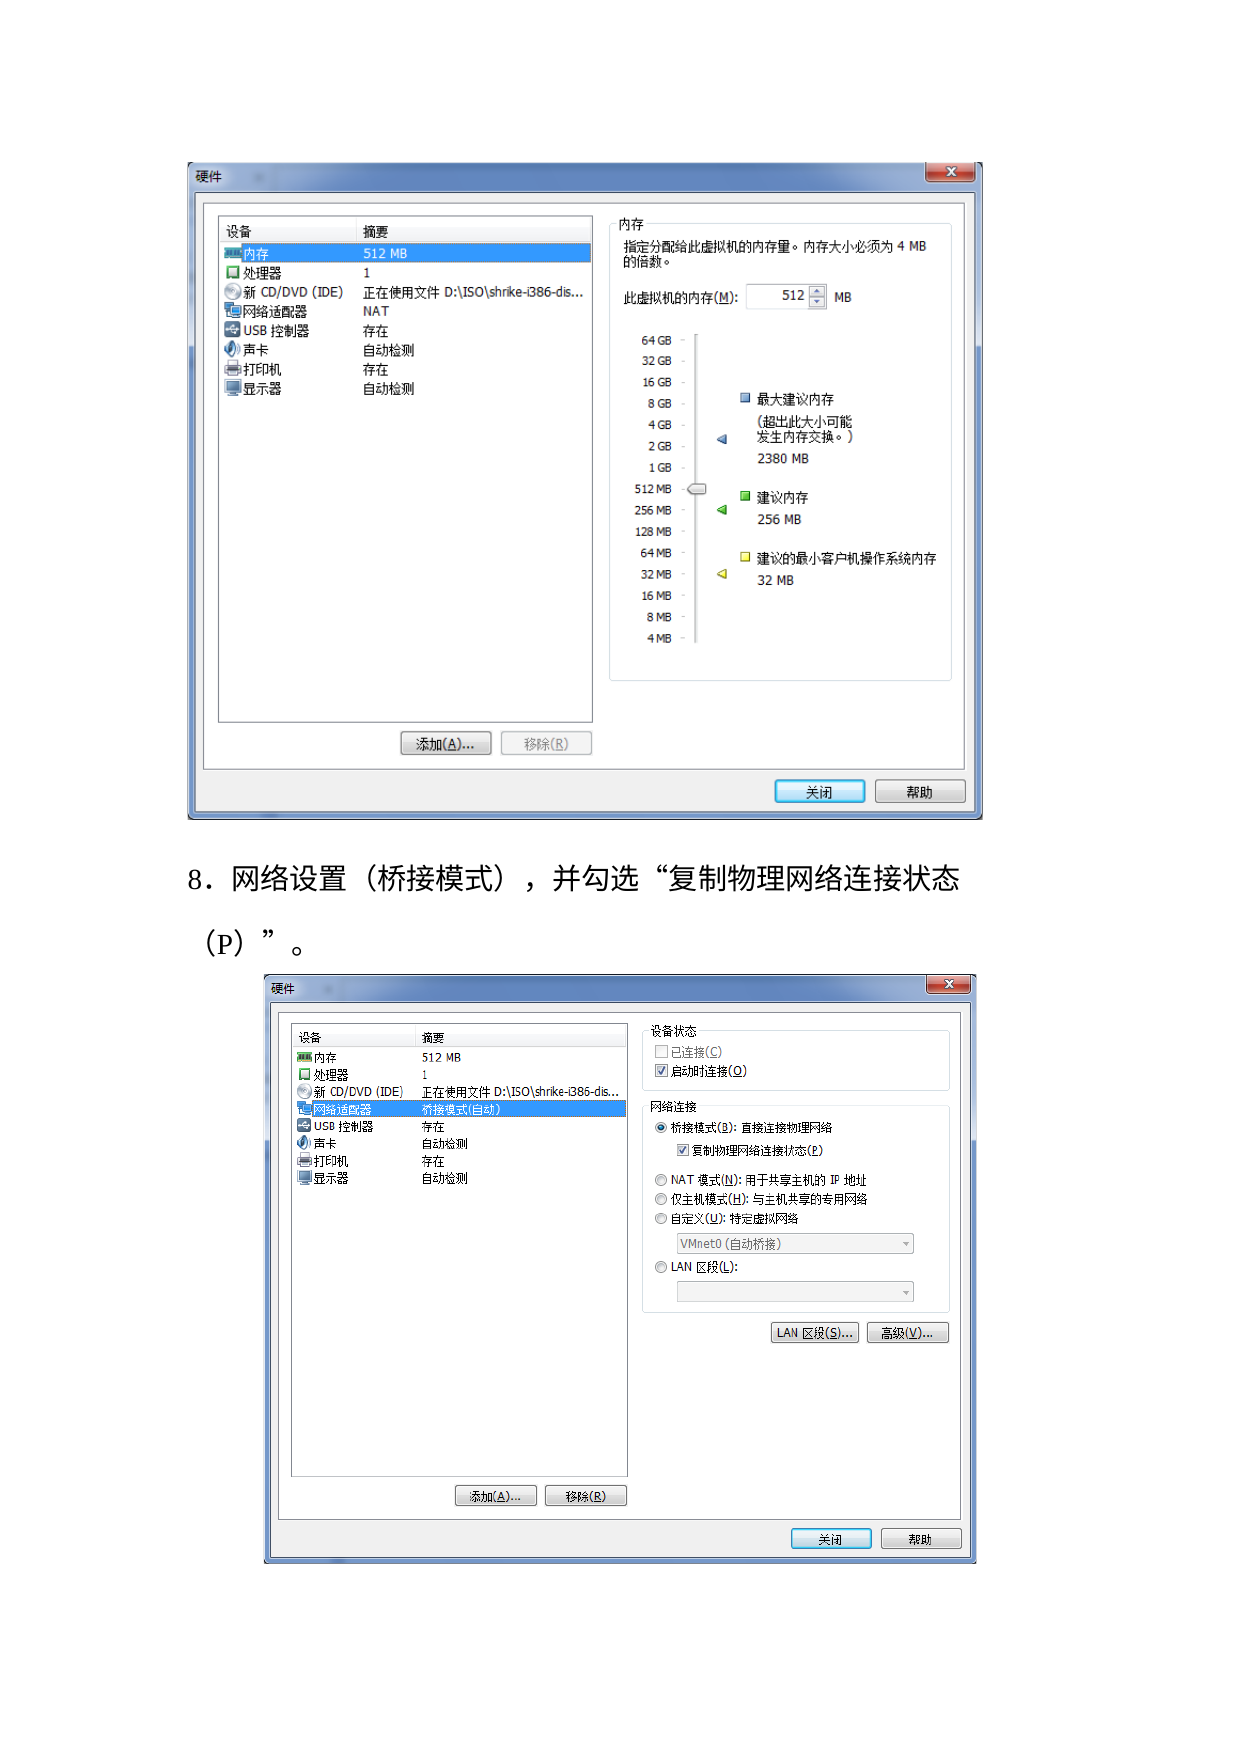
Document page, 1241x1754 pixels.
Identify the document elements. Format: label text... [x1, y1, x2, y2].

picture [263, 974, 977, 1564]
text 8．网络设置（桥接模式），并勾选“复制物理网络连接状态（P）”。 [187, 844, 1053, 974]
picture [187, 162, 983, 820]
